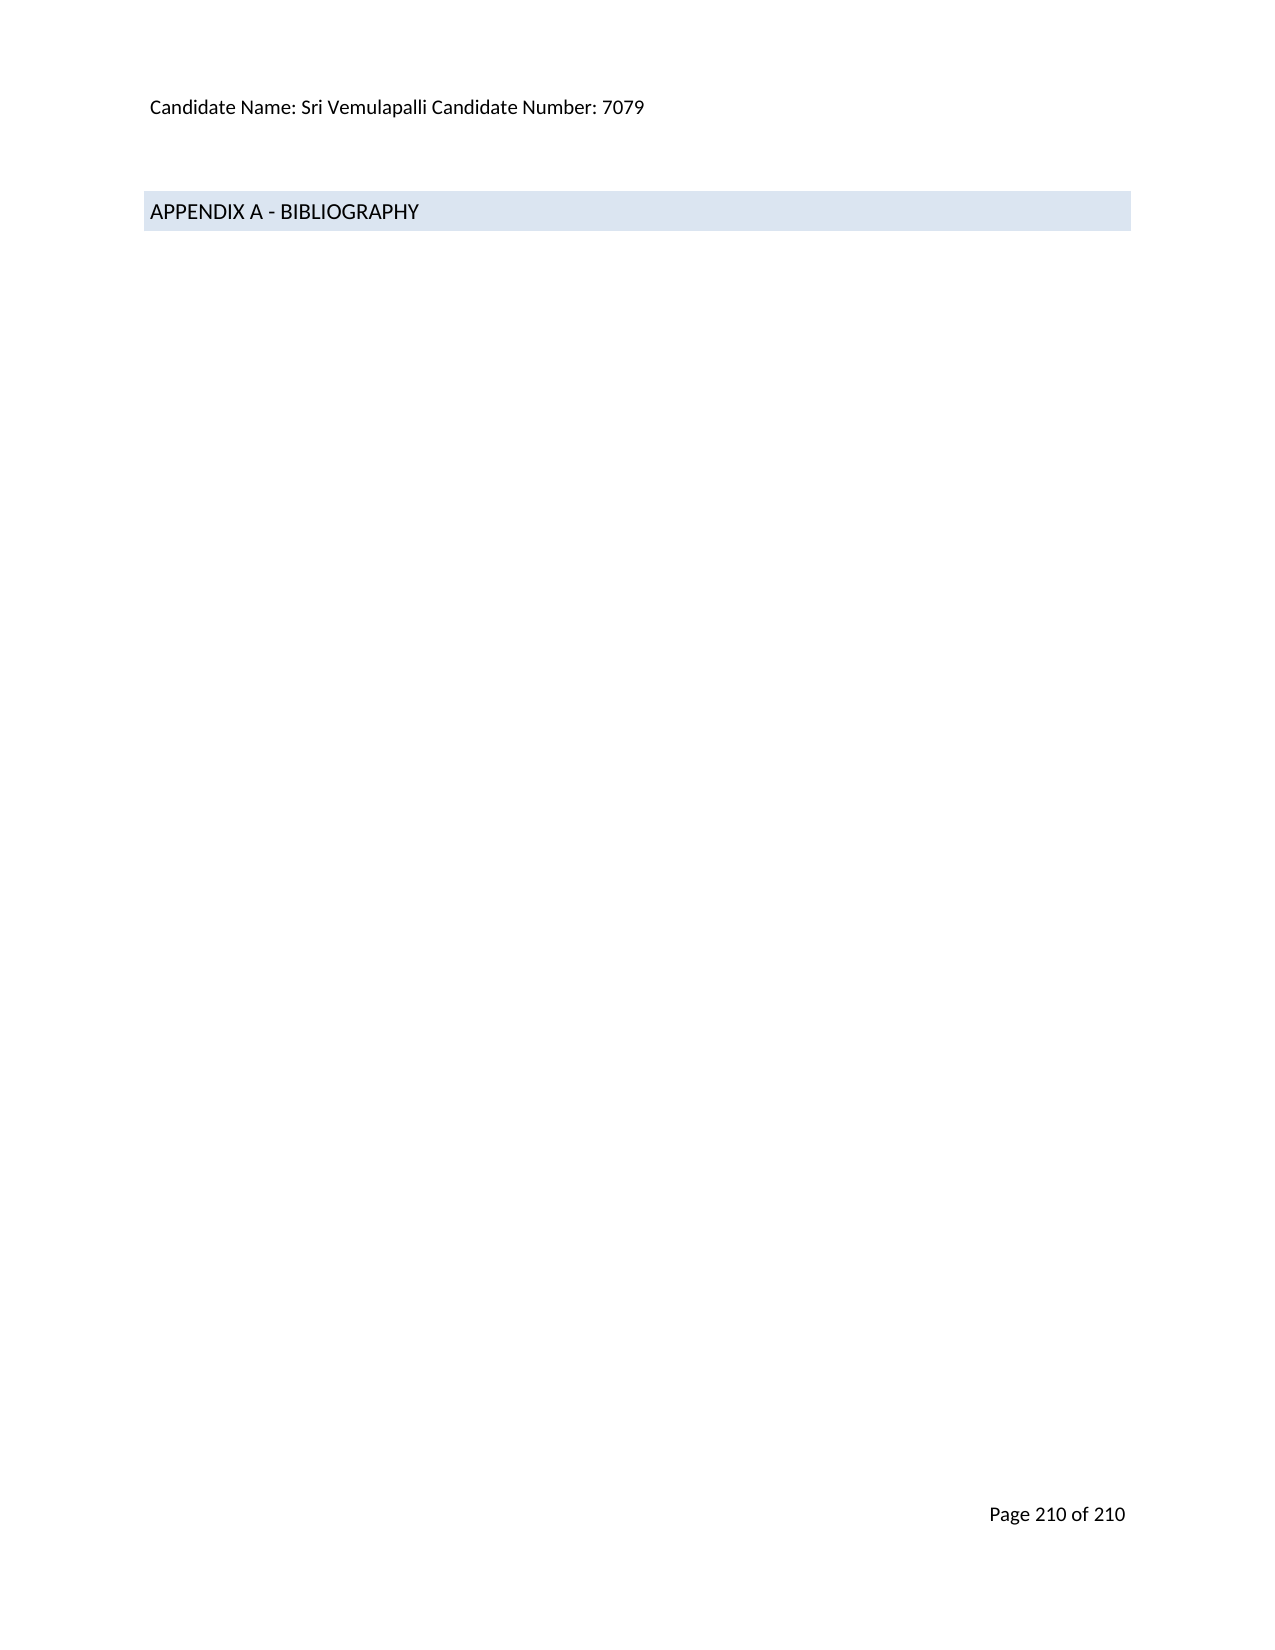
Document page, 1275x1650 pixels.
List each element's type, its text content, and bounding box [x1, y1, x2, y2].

subtitle APPENDIX A - BIBLIOGRAPHY [150, 197, 1125, 225]
